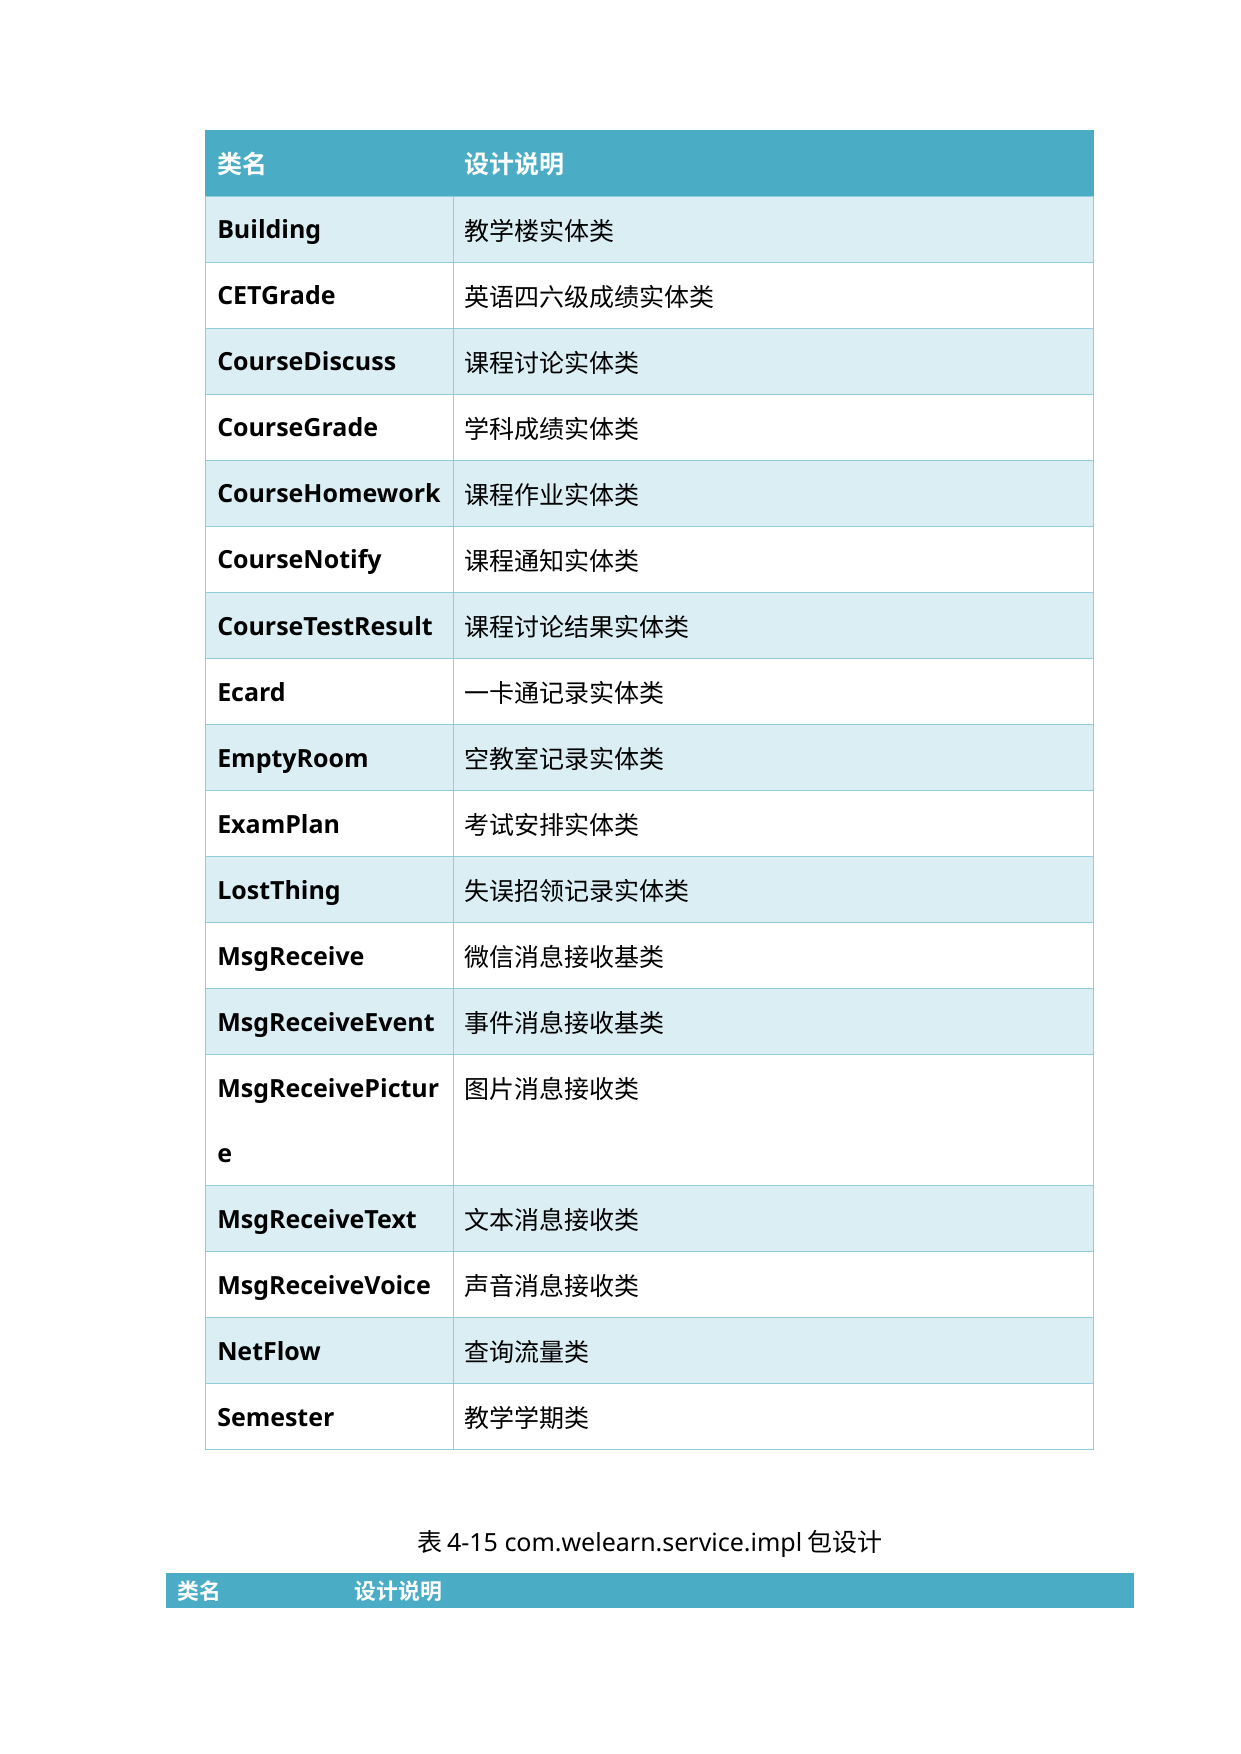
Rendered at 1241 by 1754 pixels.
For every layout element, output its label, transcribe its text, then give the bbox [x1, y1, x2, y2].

table_cell 一卡通记录实体类 [454, 659, 1093, 724]
table_cell 空教室记录实体类 [454, 725, 1093, 790]
table_cell 课程作业实体类 [454, 461, 1093, 526]
table_cell CourseGrade [206, 395, 453, 460]
table_cell CourseDiscuss [206, 329, 453, 394]
table_cell 微信消息接收基类 [454, 923, 1093, 988]
table_cell 事件消息接收基类 [454, 989, 1093, 1054]
table_cell CourseHomework [206, 461, 453, 526]
table_cell 图片消息接收类 [454, 1055, 1093, 1185]
table_cell CETGrade [206, 263, 453, 328]
table_cell LostThing [206, 857, 453, 922]
table_cell MsgReceiveVoice [206, 1252, 453, 1317]
table_cell EmptyRoom [206, 725, 453, 790]
table_cell Semester [206, 1384, 453, 1449]
table_cell ExamPlan [206, 791, 453, 856]
table_cell Building [206, 197, 453, 262]
table_cell Ecard [206, 659, 453, 724]
table_header 设计说明 [344, 1574, 1133, 1606]
table_header 类名 [206, 131, 453, 196]
table_cell 考试安排实体类 [454, 791, 1093, 856]
table_cell 文本消息接收类 [454, 1186, 1093, 1251]
table_cell MsgReceiveText [206, 1186, 453, 1251]
table_cell MsgReceive [206, 923, 453, 988]
table_header 设计说明 [454, 131, 1093, 196]
table_header 类名 [167, 1574, 343, 1606]
text 表4-15 com.welearn.service.impl包设计 [177, 1508, 1122, 1573]
table_cell 课程通知实体类 [454, 527, 1093, 592]
table_cell 学科成绩实体类 [454, 395, 1093, 460]
table_cell 失误招领记录实体类 [454, 857, 1093, 922]
table_cell 课程讨论结果实体类 [454, 593, 1093, 658]
table_cell CourseTestResult [206, 593, 453, 658]
table_cell 教学楼实体类 [454, 197, 1093, 262]
table_cell MsgReceivePicture [206, 1055, 453, 1185]
table_cell 英语四六级成绩实体类 [454, 263, 1093, 328]
table_cell NetFlow [206, 1318, 453, 1383]
table_cell 课程讨论实体类 [454, 329, 1093, 394]
table_cell 教学学期类 [454, 1384, 1093, 1449]
table_cell MsgReceiveEvent [206, 989, 453, 1054]
table_cell 声音消息接收类 [454, 1252, 1093, 1317]
table_cell 查询流量类 [454, 1318, 1093, 1383]
table_cell CourseNotify [206, 527, 453, 592]
